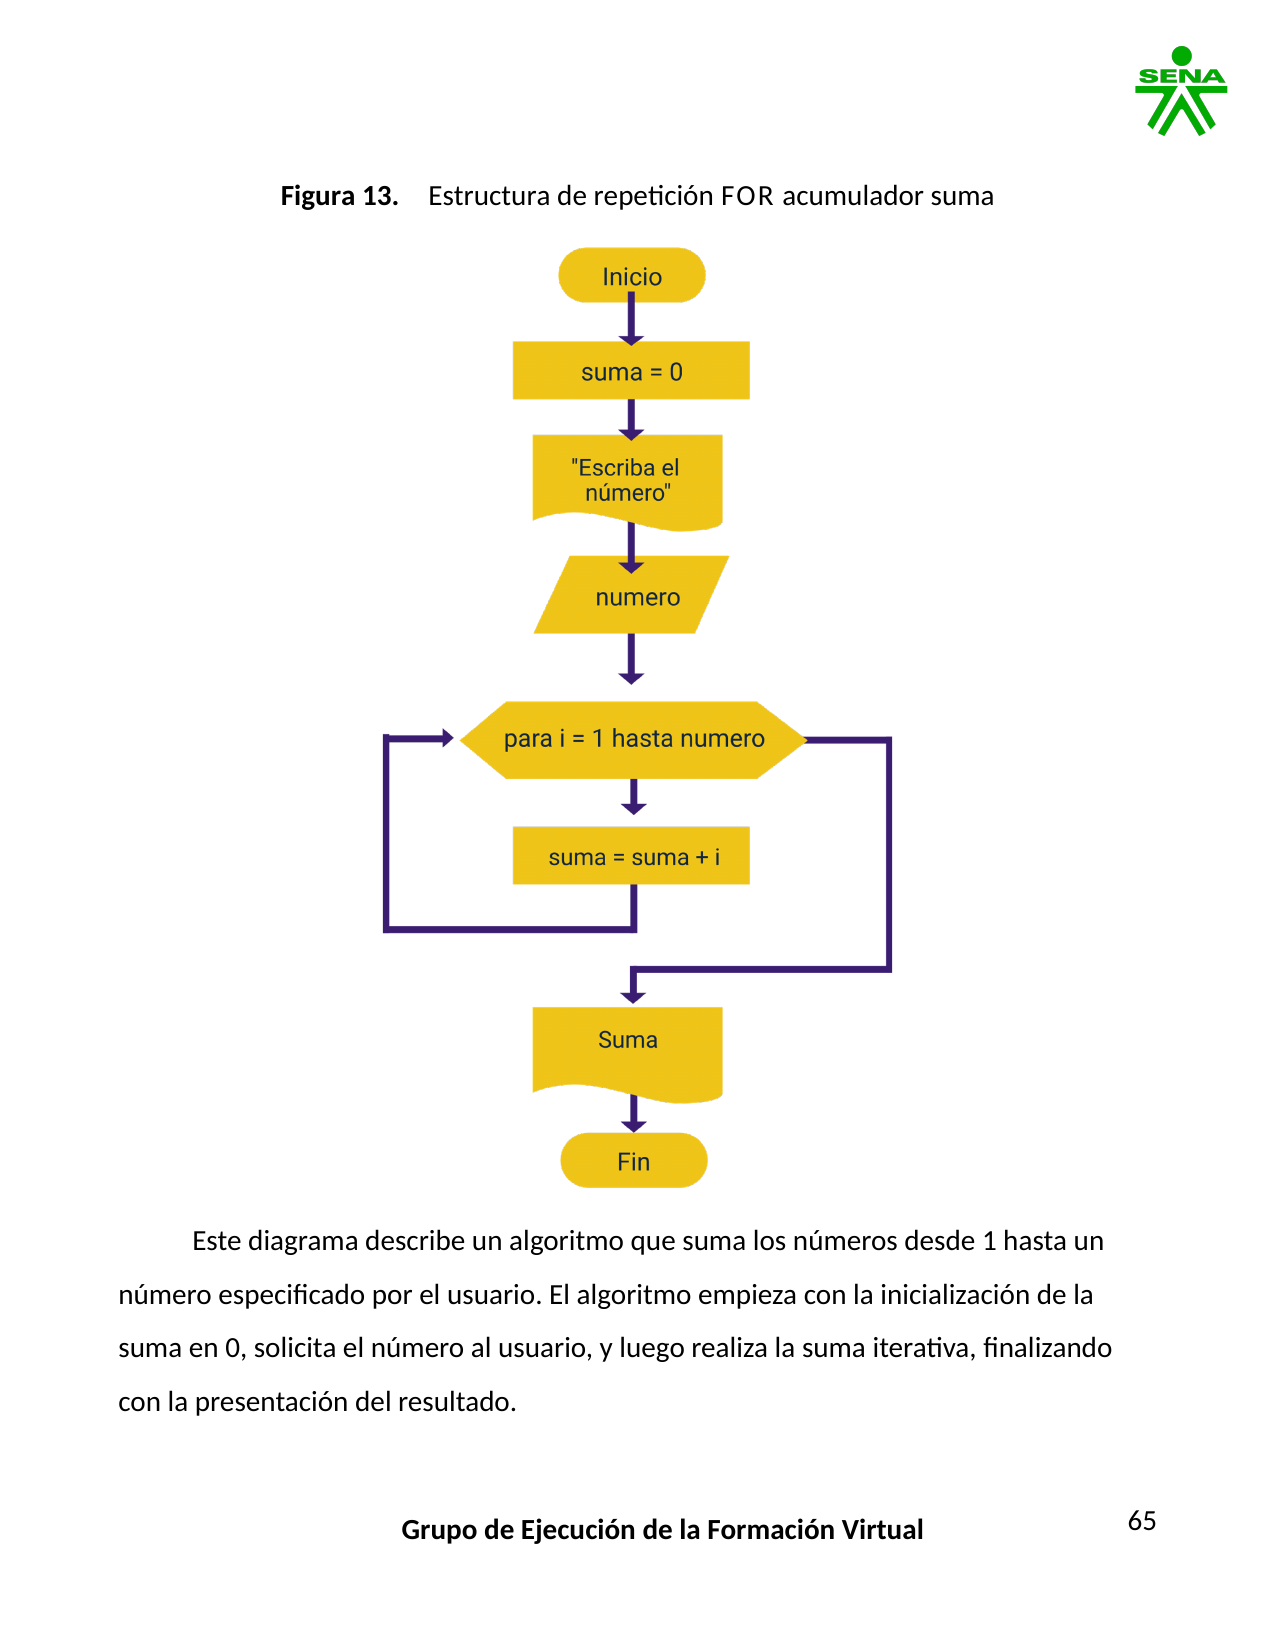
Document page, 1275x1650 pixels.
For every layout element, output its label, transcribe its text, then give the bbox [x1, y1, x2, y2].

text Este diagrama describe un algoritmo que suma los números desde 1 hasta un número especificado por el usuario. El algoritmo empieza con la inicialización de la suma en 0, solicita el número al usuario, y luego realiza la suma iterativa, finalizando con la presentación del resultado. [118, 1222, 1157, 1418]
picture [382, 247, 893, 1188]
text Estructura de repetición FOR acumulador suma [118, 177, 1157, 213]
picture [1135, 46, 1228, 136]
